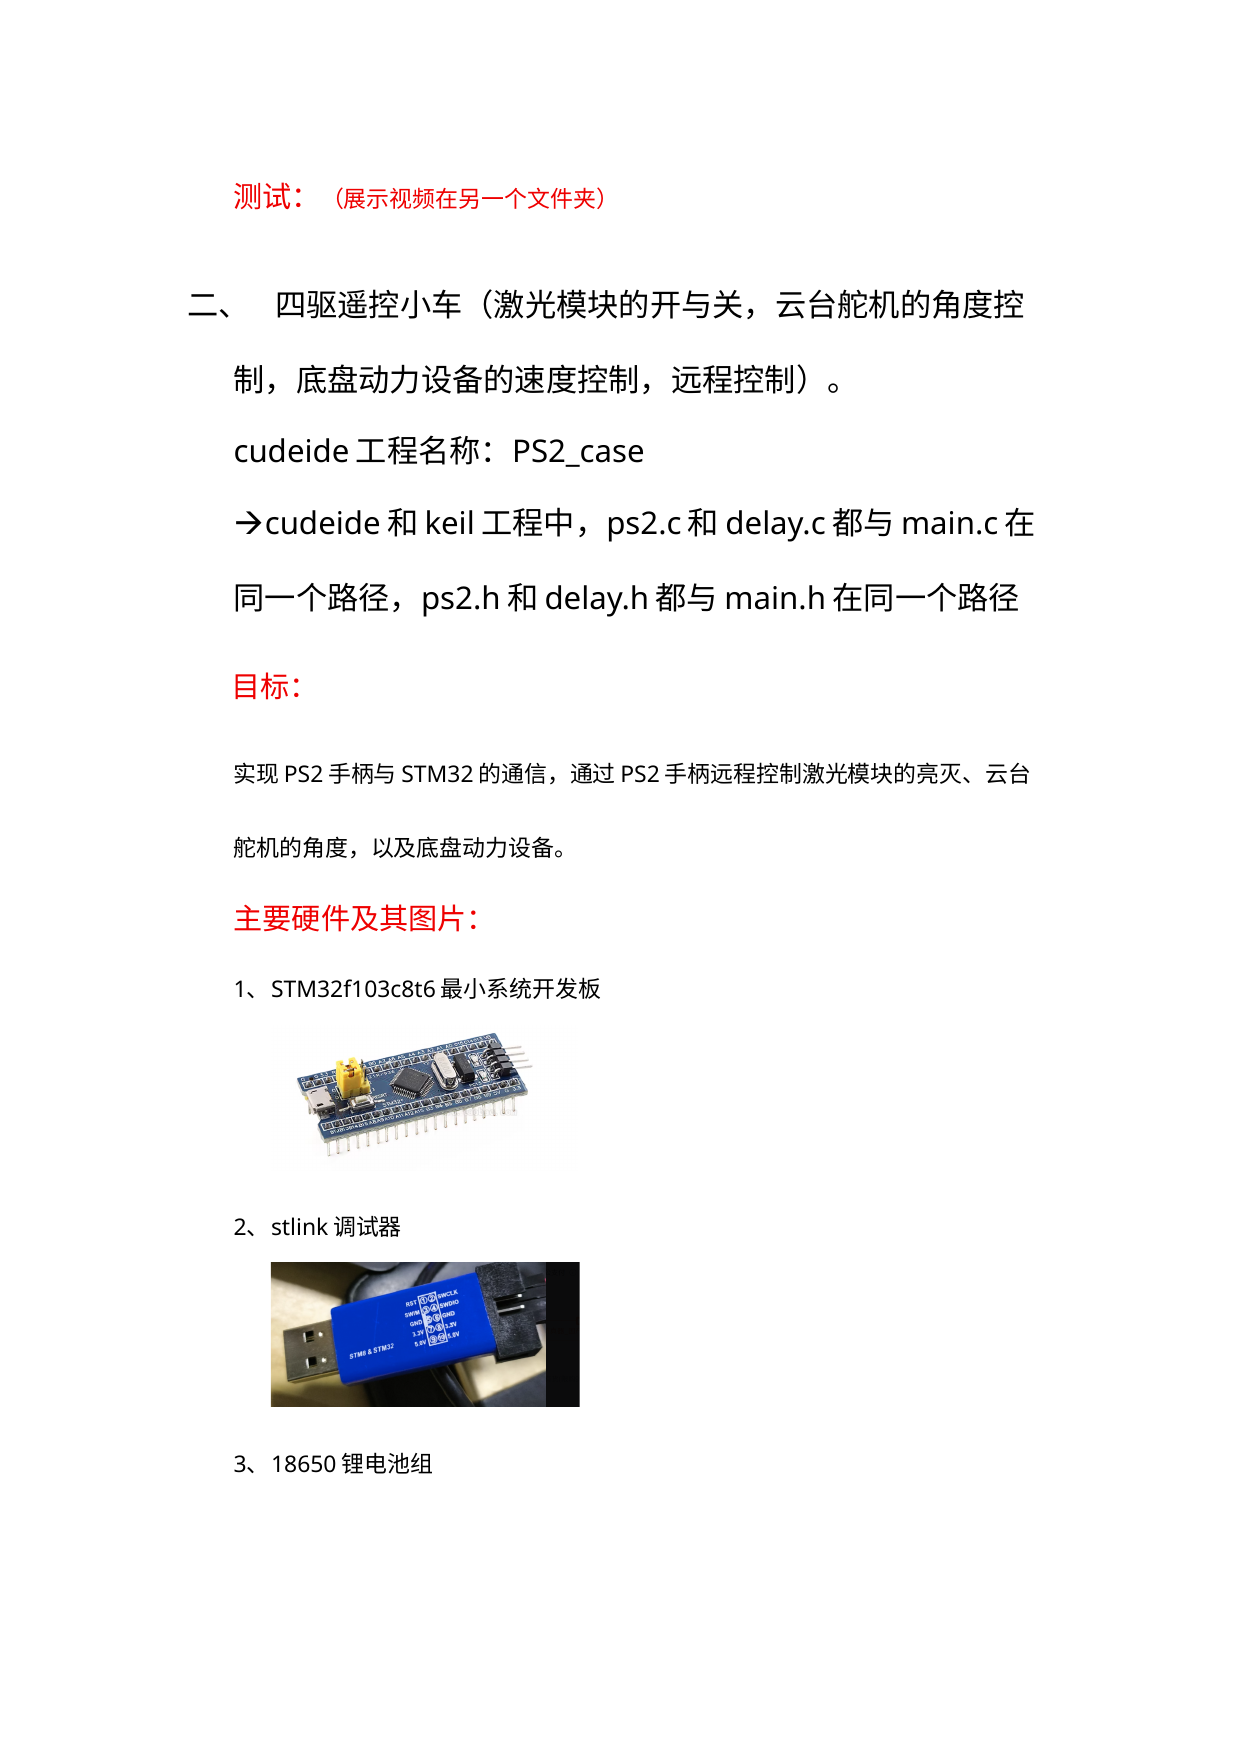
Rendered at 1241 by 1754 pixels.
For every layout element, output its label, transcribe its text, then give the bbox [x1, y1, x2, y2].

list 测试：（展示视频在另一个文件夹） [233, 162, 1053, 227]
list 实现PS2手柄与STM32的通信，通过PS2手柄远程控制激光模块的亮灭、云台舵机的角度，以及底盘动力设备。 [233, 740, 1053, 879]
list 18650锂电池组 [233, 1430, 1053, 1495]
list stlink调试器 [233, 1193, 1053, 1258]
list 四驱遥控小车（激光模块的开与关，云台舵机的角度控制，底盘动⼒设备的速度控制，远程控制）。 [187, 270, 1053, 410]
picture [270, 1025, 578, 1171]
list 主要硬件及其图片： [233, 884, 1053, 949]
list cudeide和keil工程中，ps2.c和delay.c都与main.c在同一个路径，ps2.h和delay.h都与main.h在同一个路径 [233, 489, 1053, 628]
list cudeide工程名称：PS2_case [233, 417, 1053, 482]
text 目标： [217, 652, 1053, 717]
list STM32f103c8t6最小系统开发板 [233, 956, 1053, 1021]
picture [270, 1262, 580, 1407]
